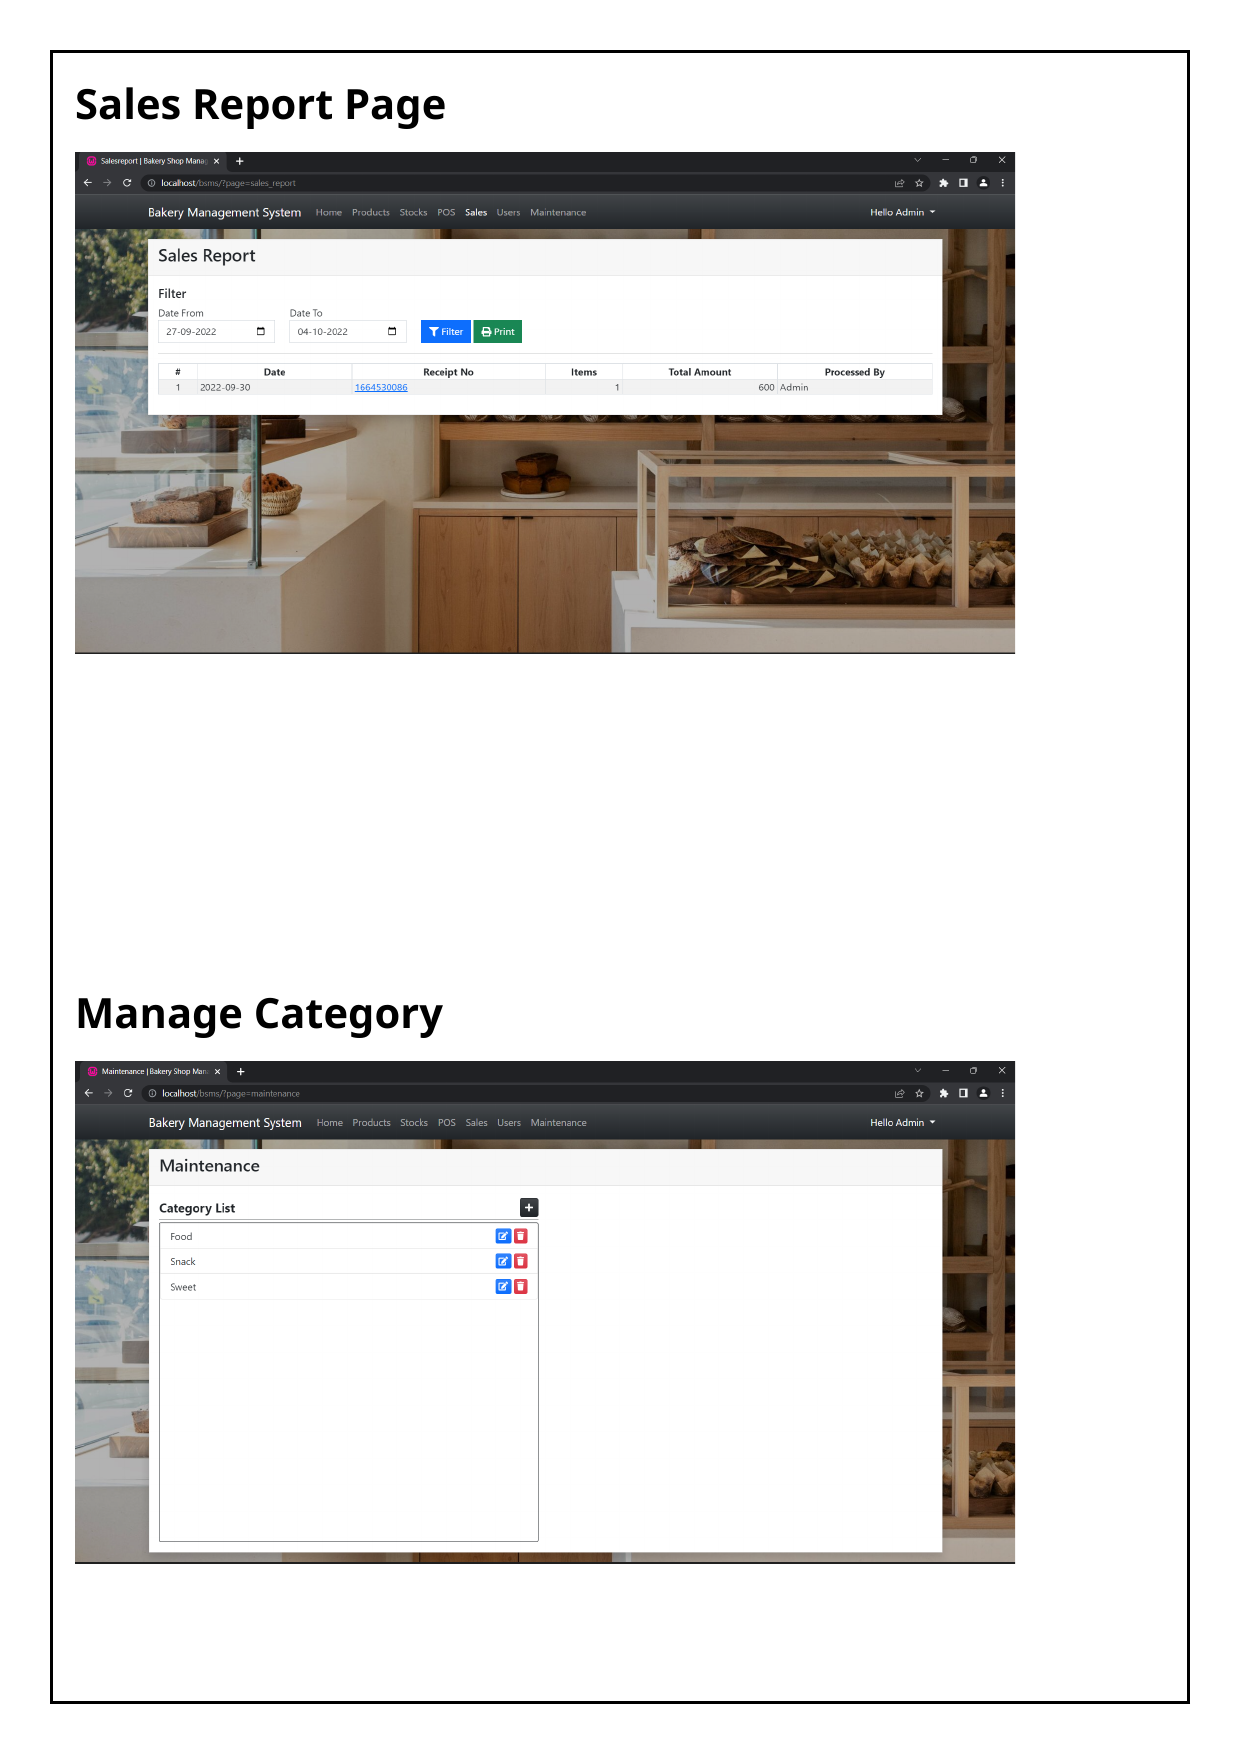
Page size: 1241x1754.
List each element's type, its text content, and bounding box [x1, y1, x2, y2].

text Sales Report Page [75, 75, 1165, 132]
picture [75, 1061, 1016, 1564]
picture [75, 152, 1016, 654]
text Manage Category [75, 984, 1165, 1041]
